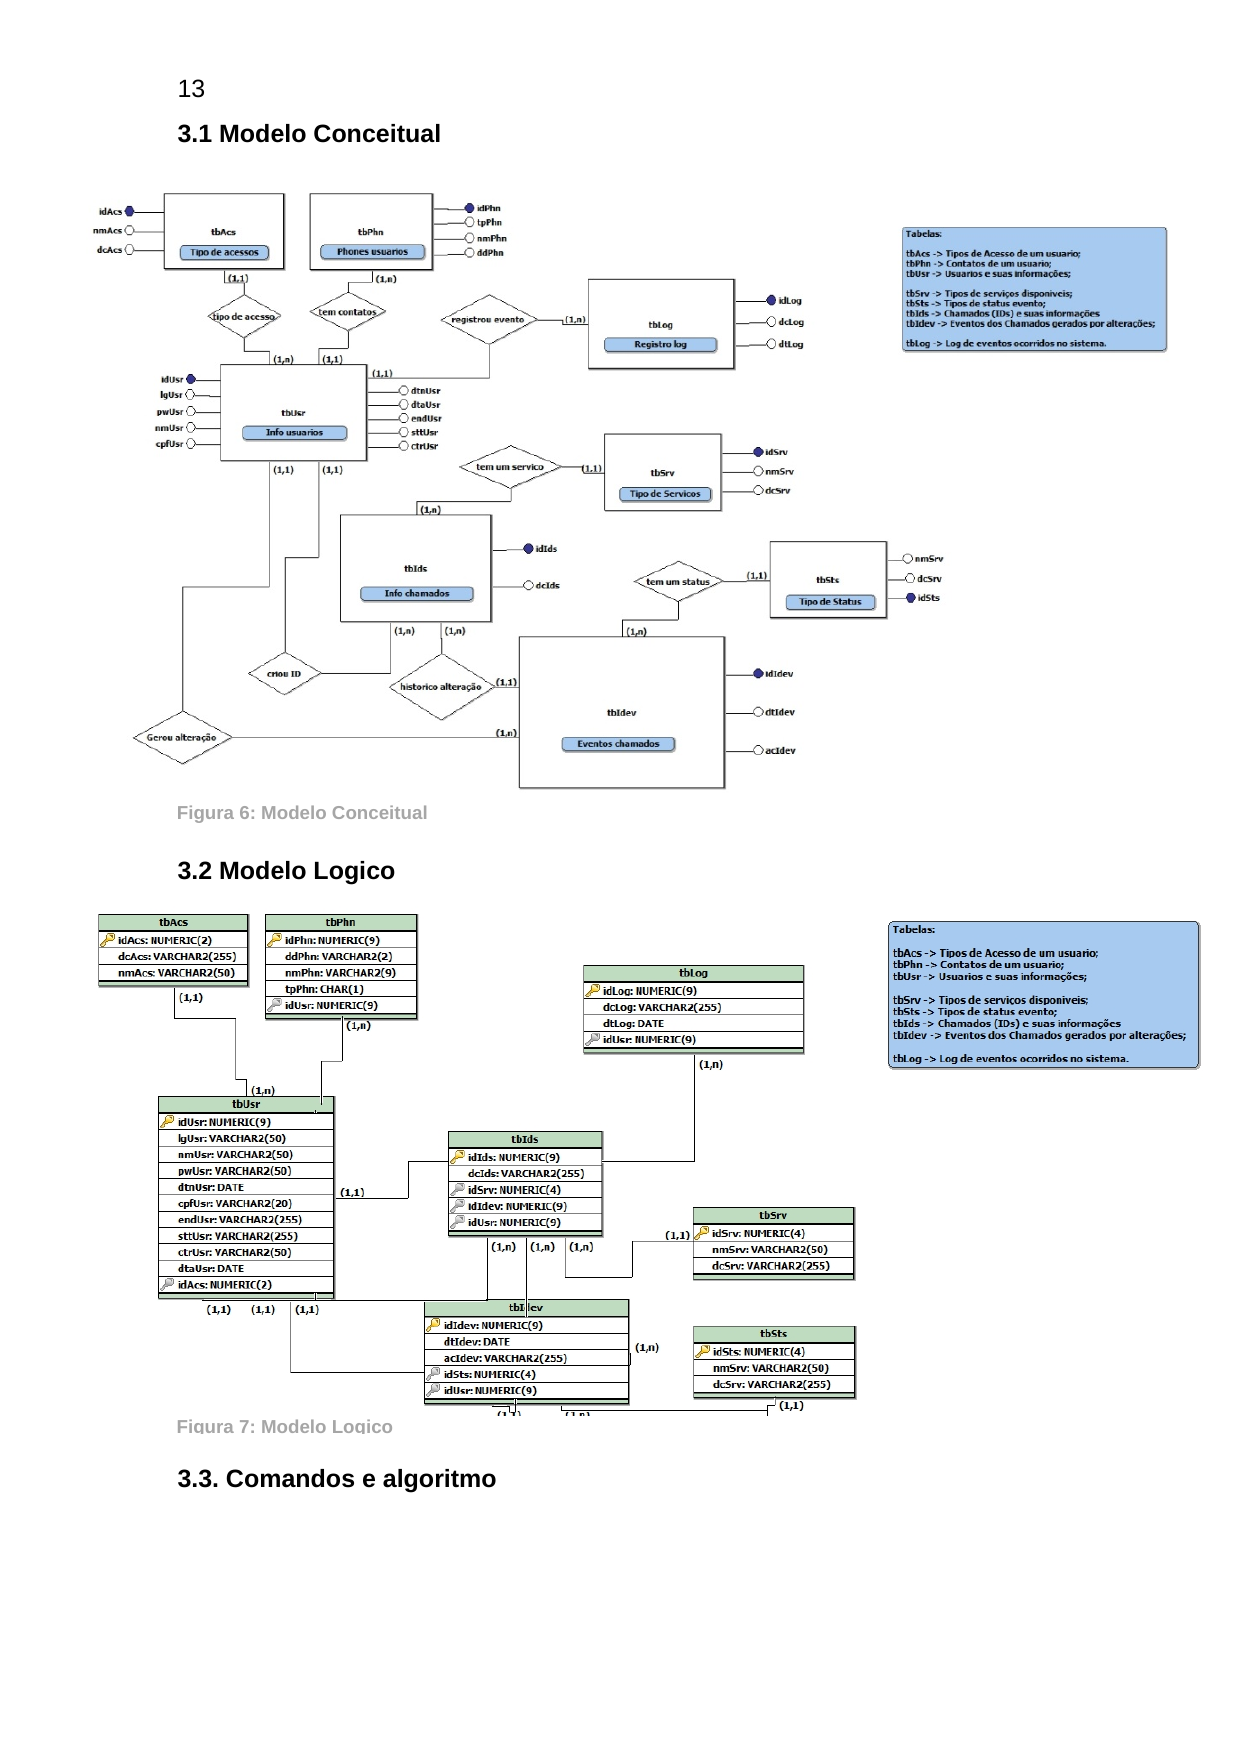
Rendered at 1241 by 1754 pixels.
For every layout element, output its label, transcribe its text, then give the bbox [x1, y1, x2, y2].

picture [34, 892, 1206, 1431]
text 3.3. Comandos e algoritmo [177, 1464, 1063, 1492]
text 3.1 Modelo Conceitual [177, 119, 1063, 148]
text 3.2 Modelo Logico [177, 856, 1063, 884]
picture [72, 172, 1172, 793]
